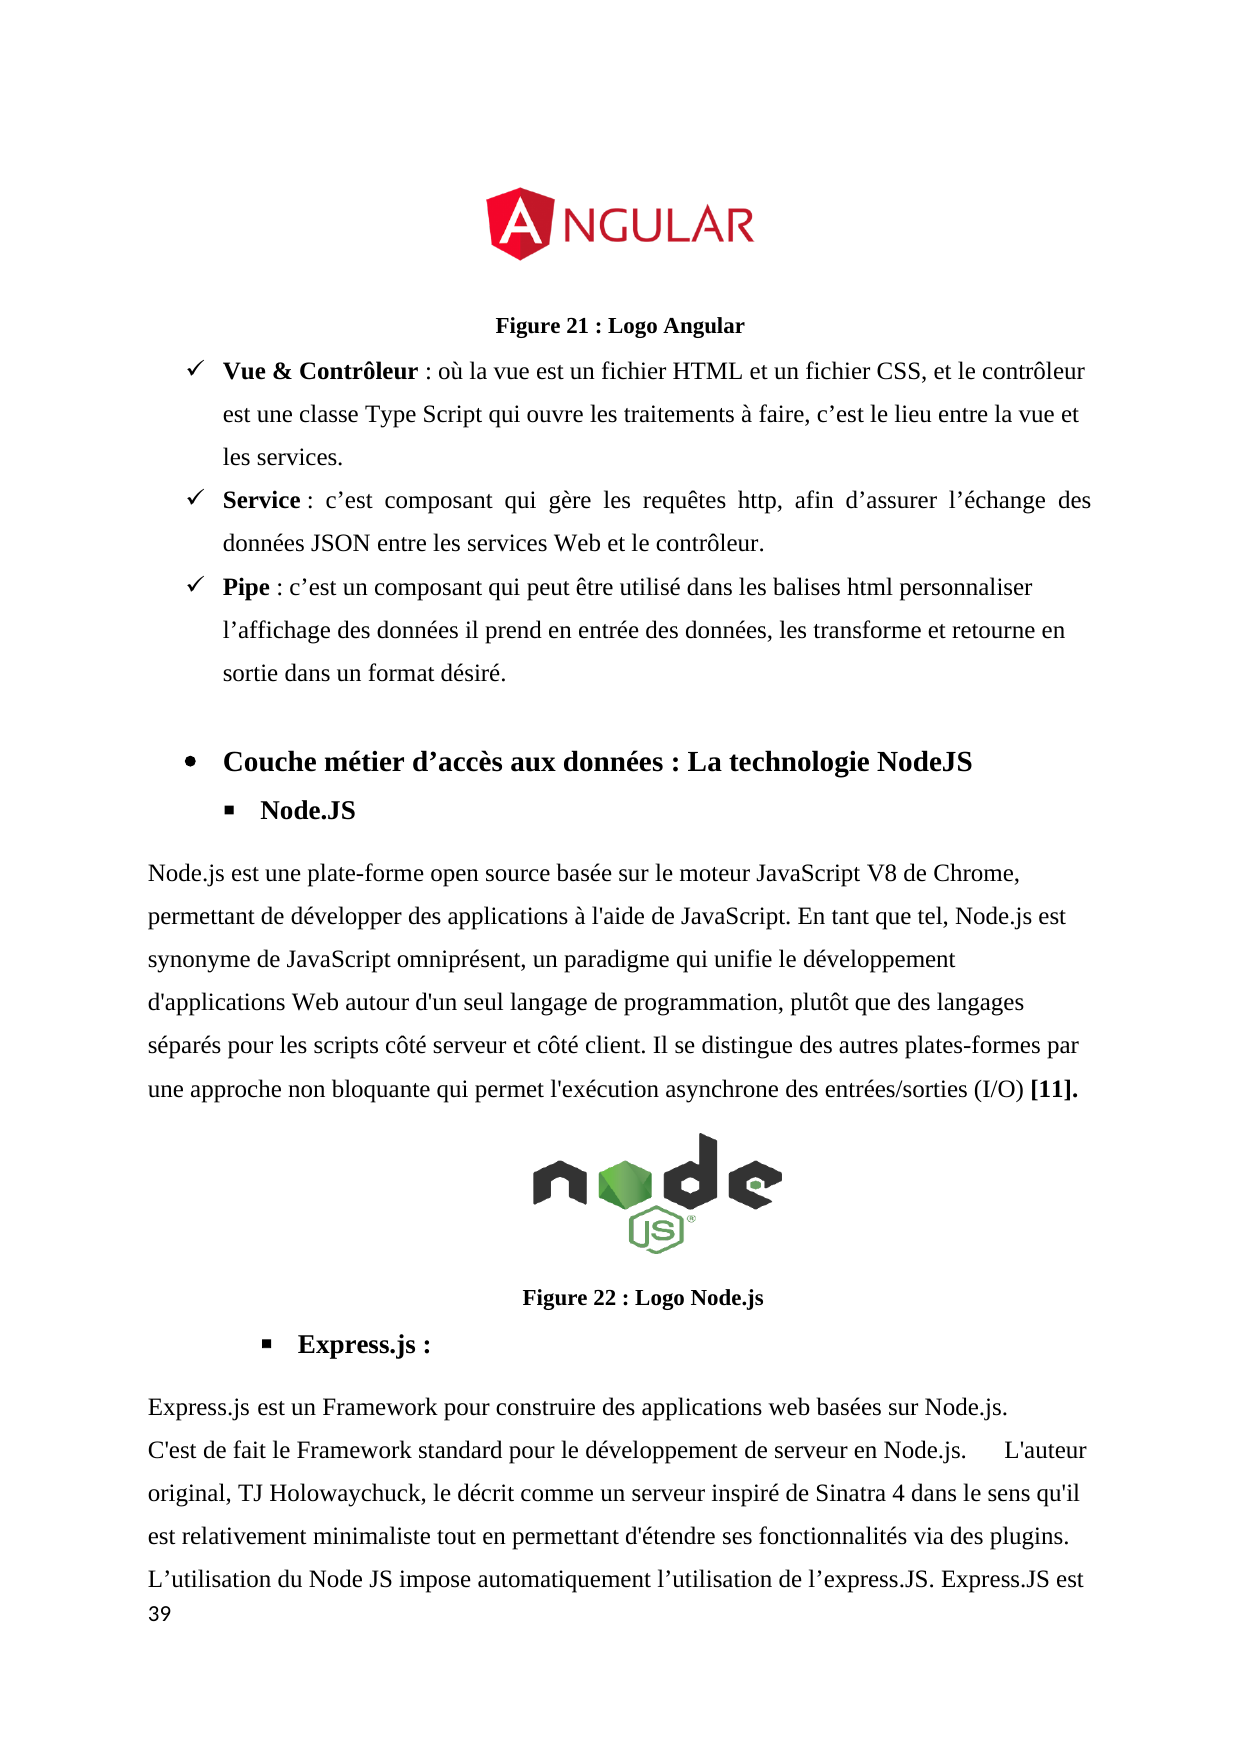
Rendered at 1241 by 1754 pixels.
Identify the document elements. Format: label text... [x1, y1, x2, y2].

text Node.js est une plate-forme open source basée sur le moteur JavaScript V8 de Chrome, permettant de développer des applications à l'aide de JavaScript. En tant que tel, Node.js est synonyme de JavaScript omniprésent, un paradigme qui unifie le développement d'applications Web autour d'un seul langage de programmation, plutôt que des langages séparés pour les scripts côté serveur et côté client. Il se distingue des autres plates-formes par une approche non bloquante qui permet l'exécution asynchrone des entrées/sorties (I/O) [11]. [148, 858, 1093, 1102]
list Express.js : [260, 1328, 1093, 1359]
list Pipe : c’est un composant qui peut être utilisé dans les balises html personnaliser l’affichage des données il prend en entrée des données, les transforme et retourne en sortie dans un format désiré. [185, 572, 1093, 687]
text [148, 1392, 1093, 1593]
text Figure 22 : Logo Node.js [148, 1284, 1093, 1310]
list Service : c’est composant qui gère les requêtes http, afin d’assurer l’échange des données JSON entre les services Web et le contrôleur. [185, 485, 1093, 557]
list Couche métier d’accès aux données : La technologie NodeJS [185, 744, 1093, 778]
text Figure 21 : Logo Angular [148, 312, 1093, 338]
picture [533, 1133, 782, 1254]
picture [473, 147, 767, 282]
list Node.JS [223, 794, 1093, 826]
list Vue & Contrôleur : où la vue est un fichier HTML et un fichier CSS, et le contrôleur est une classe Type Script qui ouvre les traitements à faire, c’est le lieu entre la vue et les services. [185, 356, 1093, 471]
